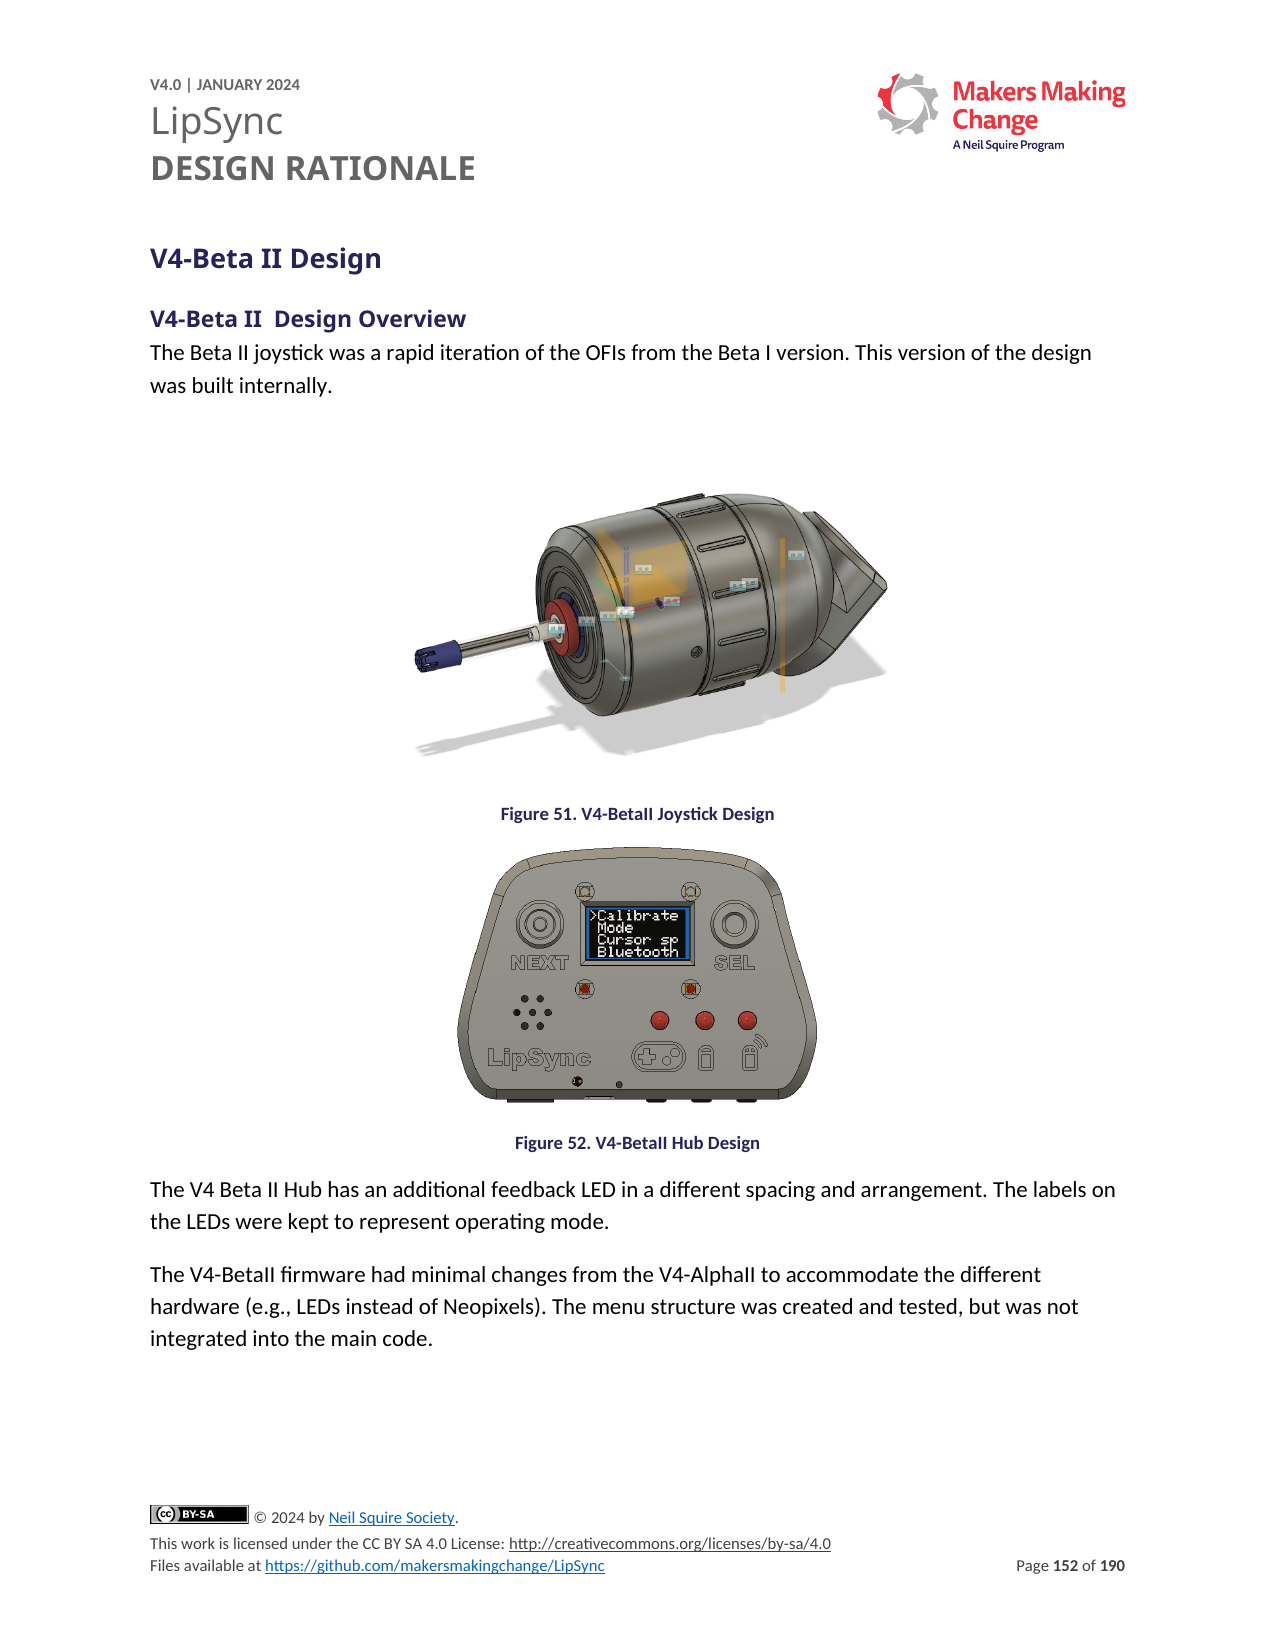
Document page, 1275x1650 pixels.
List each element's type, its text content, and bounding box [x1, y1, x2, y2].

text The Beta II joystick was a rapid iteration of the OFIs from the Beta I version. This version of the design was built internally. [150, 338, 1125, 399]
picture [877, 73, 1125, 152]
picture [381, 423, 894, 777]
text Figure 51. V4-BetaII Joystick Design [150, 802, 1125, 825]
text The V4 Beta II Hub has an additional feedback LED in a different spacing and arrangement. The labels on the LEDs were kept to represent operating mode. [150, 1175, 1125, 1235]
text Figure 52. V4-BetaII Hub Design [150, 1131, 1125, 1154]
picture [451, 845, 824, 1107]
text The V4-BetaII firmware had minimal changes from the V4-AlphaII to accommodate the different hardware (e.g., LEDs instead of Neopixels). The menu structure was created and tested, but was not integrated into the main code. [150, 1260, 1125, 1352]
picture [150, 1505, 249, 1524]
subtitle V4-Beta II Design Overview [150, 303, 1125, 334]
subtitle V4-Beta II Design [150, 239, 1125, 276]
